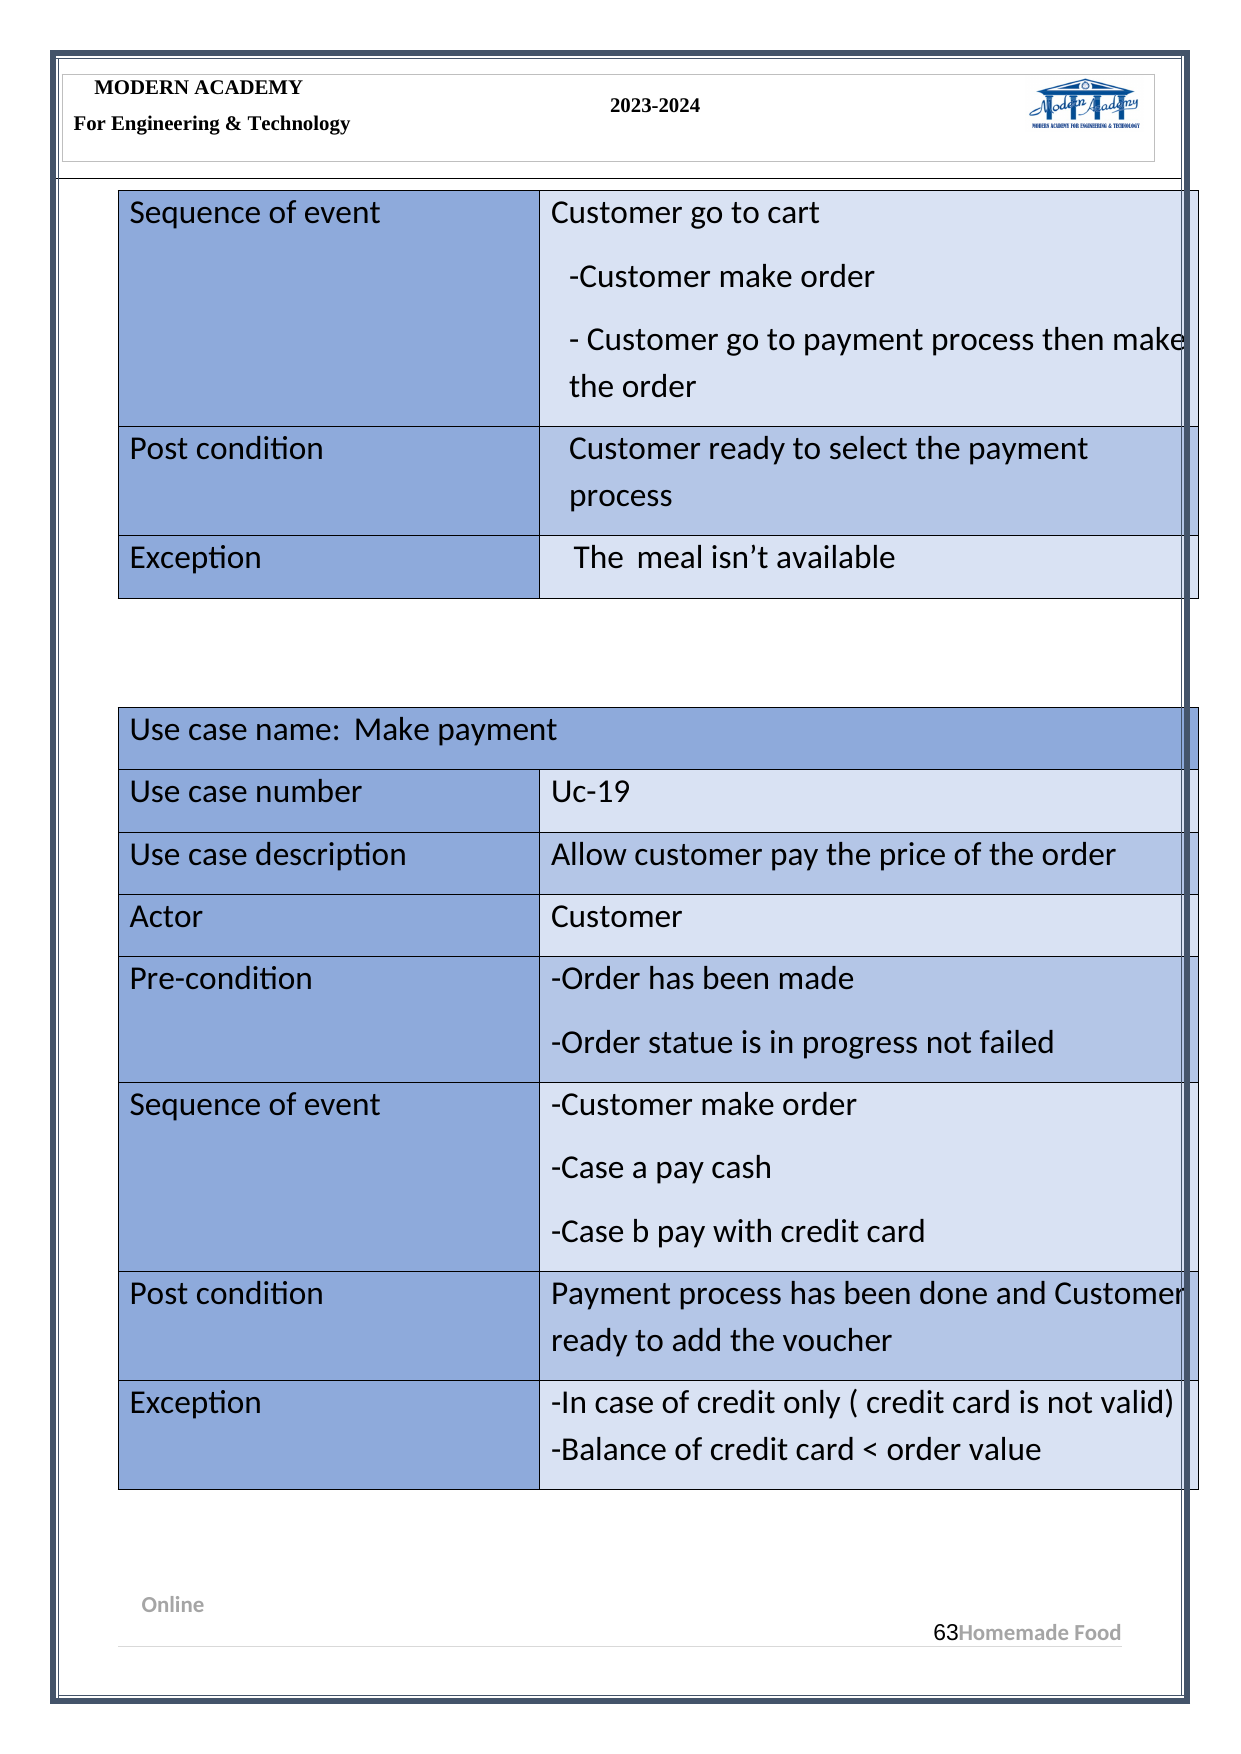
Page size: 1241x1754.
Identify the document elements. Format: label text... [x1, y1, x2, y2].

table_cell Pre-condition [119, 957, 539, 1082]
table_cell Customer ready to select the payment process [540, 427, 1181, 535]
table_cell Actor [119, 895, 539, 956]
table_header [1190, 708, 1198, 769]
table_cell -In case of credit only ( credit card is not valid) -Balance of credit card < order value [540, 1381, 1181, 1489]
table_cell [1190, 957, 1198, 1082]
table_cell Post condition [119, 1272, 539, 1380]
picture [1025, 75, 1144, 132]
table_cell -Order has been made -Order statue is in progress not failed [540, 957, 1181, 1082]
table_cell Customer go to cart -Customer make order - Customer go to payment process then make the order [540, 191, 1181, 426]
table_cell Exception [119, 1381, 539, 1489]
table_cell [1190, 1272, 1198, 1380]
table_cell Payment process has been done and Customer ready to add the voucher [540, 1272, 1181, 1380]
table_cell -Customer make order -Case a pay cash -Case b pay with credit card [540, 1083, 1181, 1271]
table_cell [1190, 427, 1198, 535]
table_cell Sequence of event [119, 1083, 539, 1271]
table_cell Use case description [119, 833, 539, 894]
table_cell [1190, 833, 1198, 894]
table_cell Sequence of event [119, 191, 539, 426]
table_header Use case name: Make payment [119, 708, 1181, 769]
table_cell Use case number [119, 770, 539, 832]
table_cell The meal isn’t available [540, 536, 1181, 598]
table_cell Exception [119, 536, 539, 598]
table_cell Uc-19 [540, 770, 1181, 832]
table_cell Customer [540, 895, 1181, 956]
table_cell Post condition [119, 427, 539, 535]
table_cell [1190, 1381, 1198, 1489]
table_cell Allow customer pay the price of the order [540, 833, 1181, 894]
